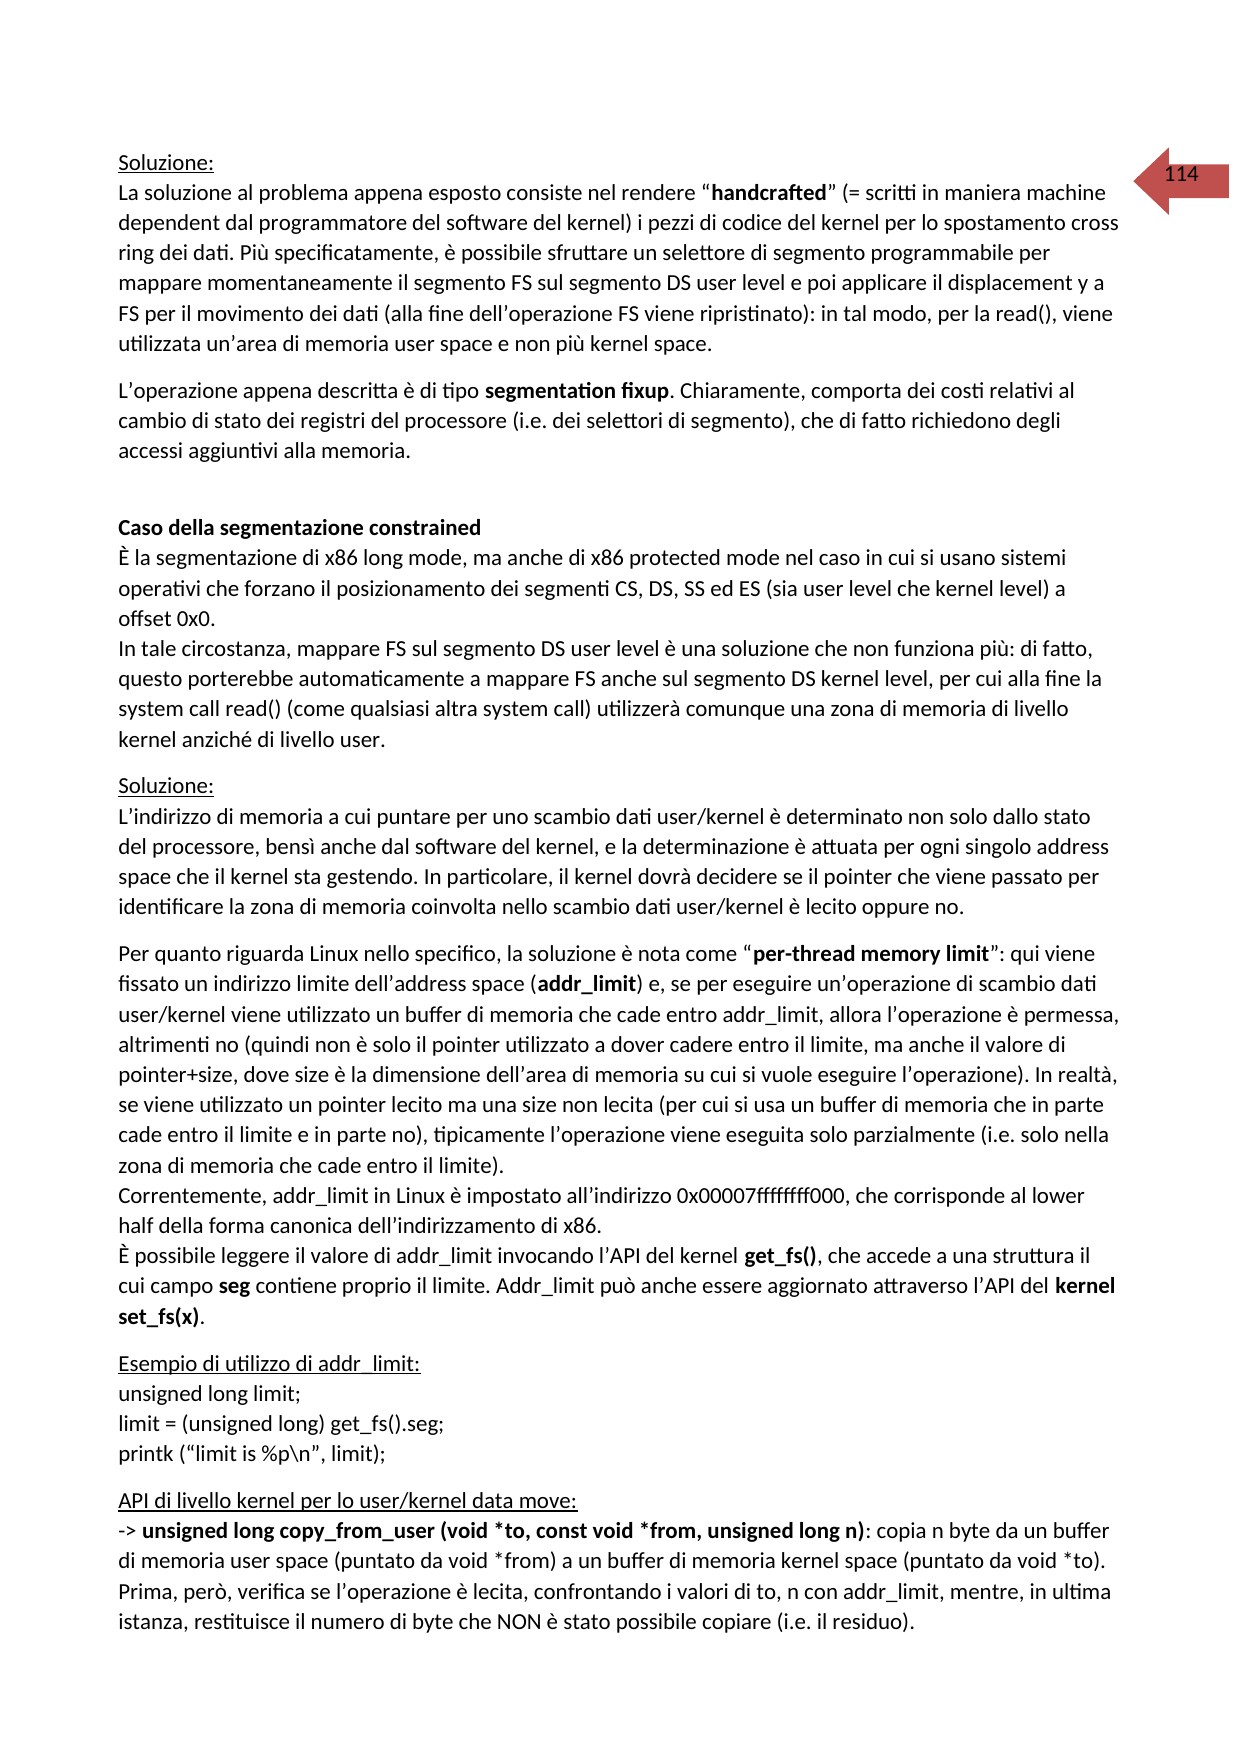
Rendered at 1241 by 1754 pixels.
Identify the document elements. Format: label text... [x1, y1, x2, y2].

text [118, 1486, 1122, 1635]
text L’operazione appena descritta è di tipo segmentation fixup. Chiaramente, comporta dei costi relativi al cambio di stato dei registri del processore (i.e. dei selettori di segmento), che di fatto richiedono degli accessi aggiuntivi alla memoria. [118, 376, 1122, 464]
text Soluzione: L’indirizzo di memoria a cui puntare per uno scambio dati user/kernel è determinato non solo dallo stato del processore, bensì anche dal software del kernel, e la determinazione è attuata per ogni singolo address space che il kernel sta gestendo. In particolare, il kernel dovrà decidere se il pointer che viene passato per identificare la zona di memoria coinvolta nello scambio dati user/kernel è lecito oppure no. [118, 772, 1122, 920]
text Esempio di utilizzo di addr_limit: unsigned long limit; limit = (unsigned long) get_fs().seg; printk (“limit is %p\n”, limit); [118, 1349, 1122, 1467]
text Per quanto riguarda Linux nello specifico, la soluzione è nota come “per-thread memory limit”: qui viene fissato un indirizzo limite dell’address space (addr_limit) e, se per eseguire un’operazione di scambio dati user/kernel viene utilizzato un buffer di memoria che cade entro addr_limit, allora l’operazione è permessa, altrimenti no (quindi non è solo il pointer utilizzato a dover cadere entro il limite, ma anche il valore di pointer+size, dove size è la dimensione dell’area di memoria su cui si vuole eseguire l’operazione). In realtà, se viene utilizzato un pointer lecito ma una size non lecita (per cui si usa un buffer di memoria che in parte cade entro il limite e in parte no), tipicamente l’operazione viene eseguita solo parzialmente (i.e. solo nella zona di memoria che cade entro il limite). Correntemente, addr_limit in Linux è impostato all’indirizzo 0x00007ffffffff000, che corrisponde al lower half della forma canonica dell’indirizzamento di x86. È possibile leggere il valore di addr_limit invocando l’API del kernel get_fs(), che accede a una struttura il cui campo seg contiene proprio il limite. Addr_limit può anche essere aggiornato attraverso l’API del kernel set_fs(x). [118, 939, 1122, 1330]
text Caso della segmentazione constrained È la segmentazione di x86 long mode, ma anche di x86 protected mode nel caso in cui si usano sistemi operativi che forzano il posizionamento dei segmenti CS, DS, SS ed ES (sia user level che kernel level) a offset 0x0. In tale circostanza, mappare FS sul segmento DS user level è una soluzione che non funziona più: di fatto, questo porterebbe automaticamente a mappare FS anche sul segmento DS kernel level, per cui alla fine la system call read() (come qualsiasi altra system call) utilizzerà comunque una zona di memoria di livello kernel anziché di livello user. [118, 483, 1122, 753]
text Soluzione: La soluzione al problema appena esposto consiste nel rendere “handcrafted” (= scritti in maniera machine dependent dal programmatore del software del kernel) i pezzi di codice del kernel per lo spostamento cross ring dei dati. Più specificatamente, è possibile sfruttare un selettore di segmento programmabile per mappare momentaneamente il segmento FS sul segmento DS user level e poi applicare il displacement y a FS per il movimento dei dati (alla fine dell’operazione FS viene ripristinato): in tal modo, per la read(), viene utilizzata un’area di memoria user space e non più kernel space. [118, 148, 1122, 357]
